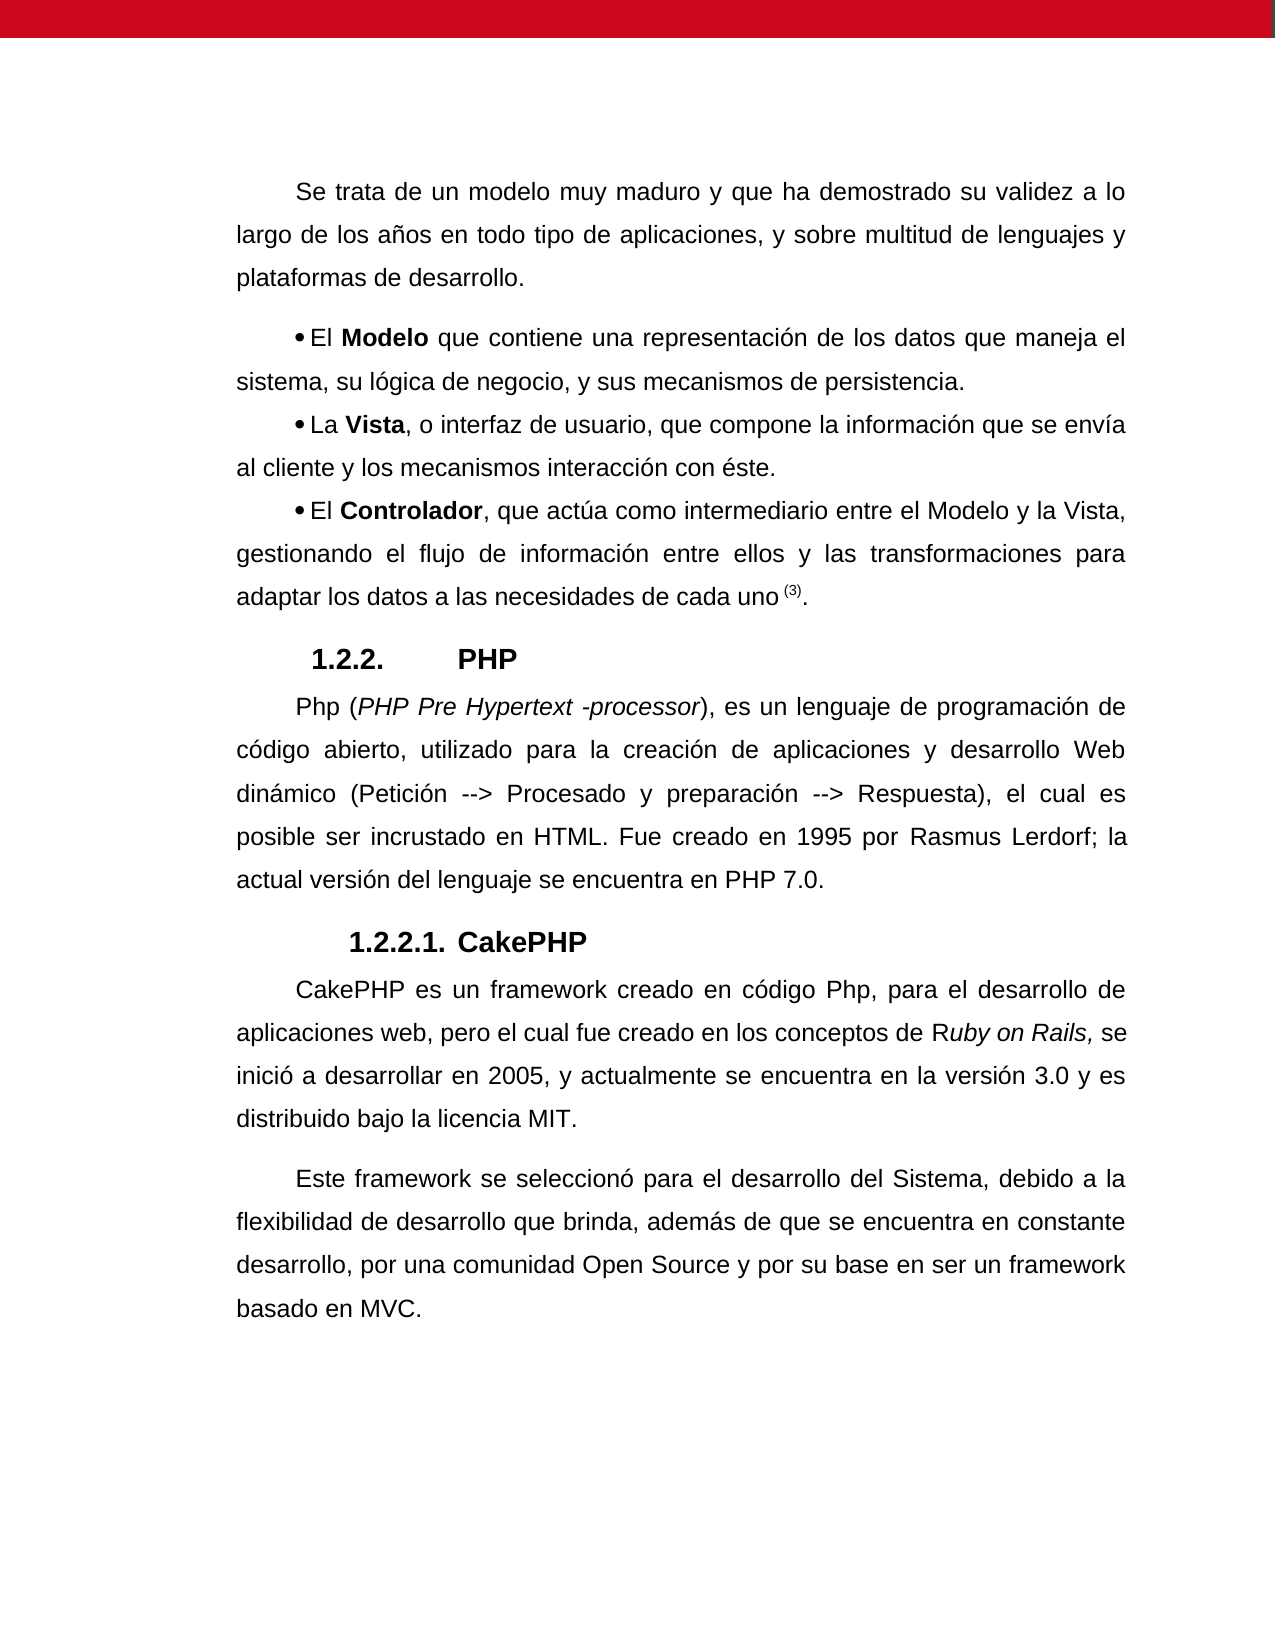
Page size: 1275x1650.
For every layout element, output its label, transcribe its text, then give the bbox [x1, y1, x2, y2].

list CakePHP [349, 925, 1127, 958]
text Php (PHP Pre Hypertext -processor), es un lenguaje de programación de código abierto, utilizado para la creación de aplicaciones y desarrollo Web dinámico (Petición --> Procesado y preparación --> Respuesta), el cual es posible ser incrustado en HTML. Fue creado en 1995 por Rasmus Lerdorf; la actual versión del lenguaje se encuentra en PHP 7.0. [236, 692, 1127, 894]
text CakePHP es un framework creado en código Php, para el desarrollo de aplicaciones web, pero el cual fue creado en los conceptos de Ruby on Rails, se inició a desarrollar en 2005, y actualmente se encuentra en la versión 3.0 y es distribuido bajo la licencia MIT. [236, 975, 1127, 1133]
list El Modelo que contiene una representación de los datos que maneja el sistema, su lógica de negocio, y sus mecanismos de persistencia. [236, 323, 1127, 395]
list El Controlador, que actúa como intermediario entre el Modelo y la Vista, gestionando el flujo de información entre ellos y las transformaciones para adaptar los datos a las necesidades de cada uno (3). [236, 496, 1127, 611]
text Este framework se seleccionó para el desarrollo del Sistema, debido a la flexibilidad de desarrollo que brinda, además de que se encuentra en constante desarrollo, por una comunidad Open Source y por su base en ser un framework basado en MVC. [236, 1164, 1127, 1322]
list La Vista, o interfaz de usuario, que compone la información que se envía al cliente y los mecanismos interacción con éste. [236, 409, 1127, 482]
picture [0, 0, 1275, 38]
list PHP [311, 642, 1127, 676]
text Se trata de un modelo muy maduro y que ha demostrado su validez a lo largo de los años en todo tipo de aplicaciones, y sobre multitud de lenguajes y plataformas de desarrollo. [236, 177, 1127, 292]
